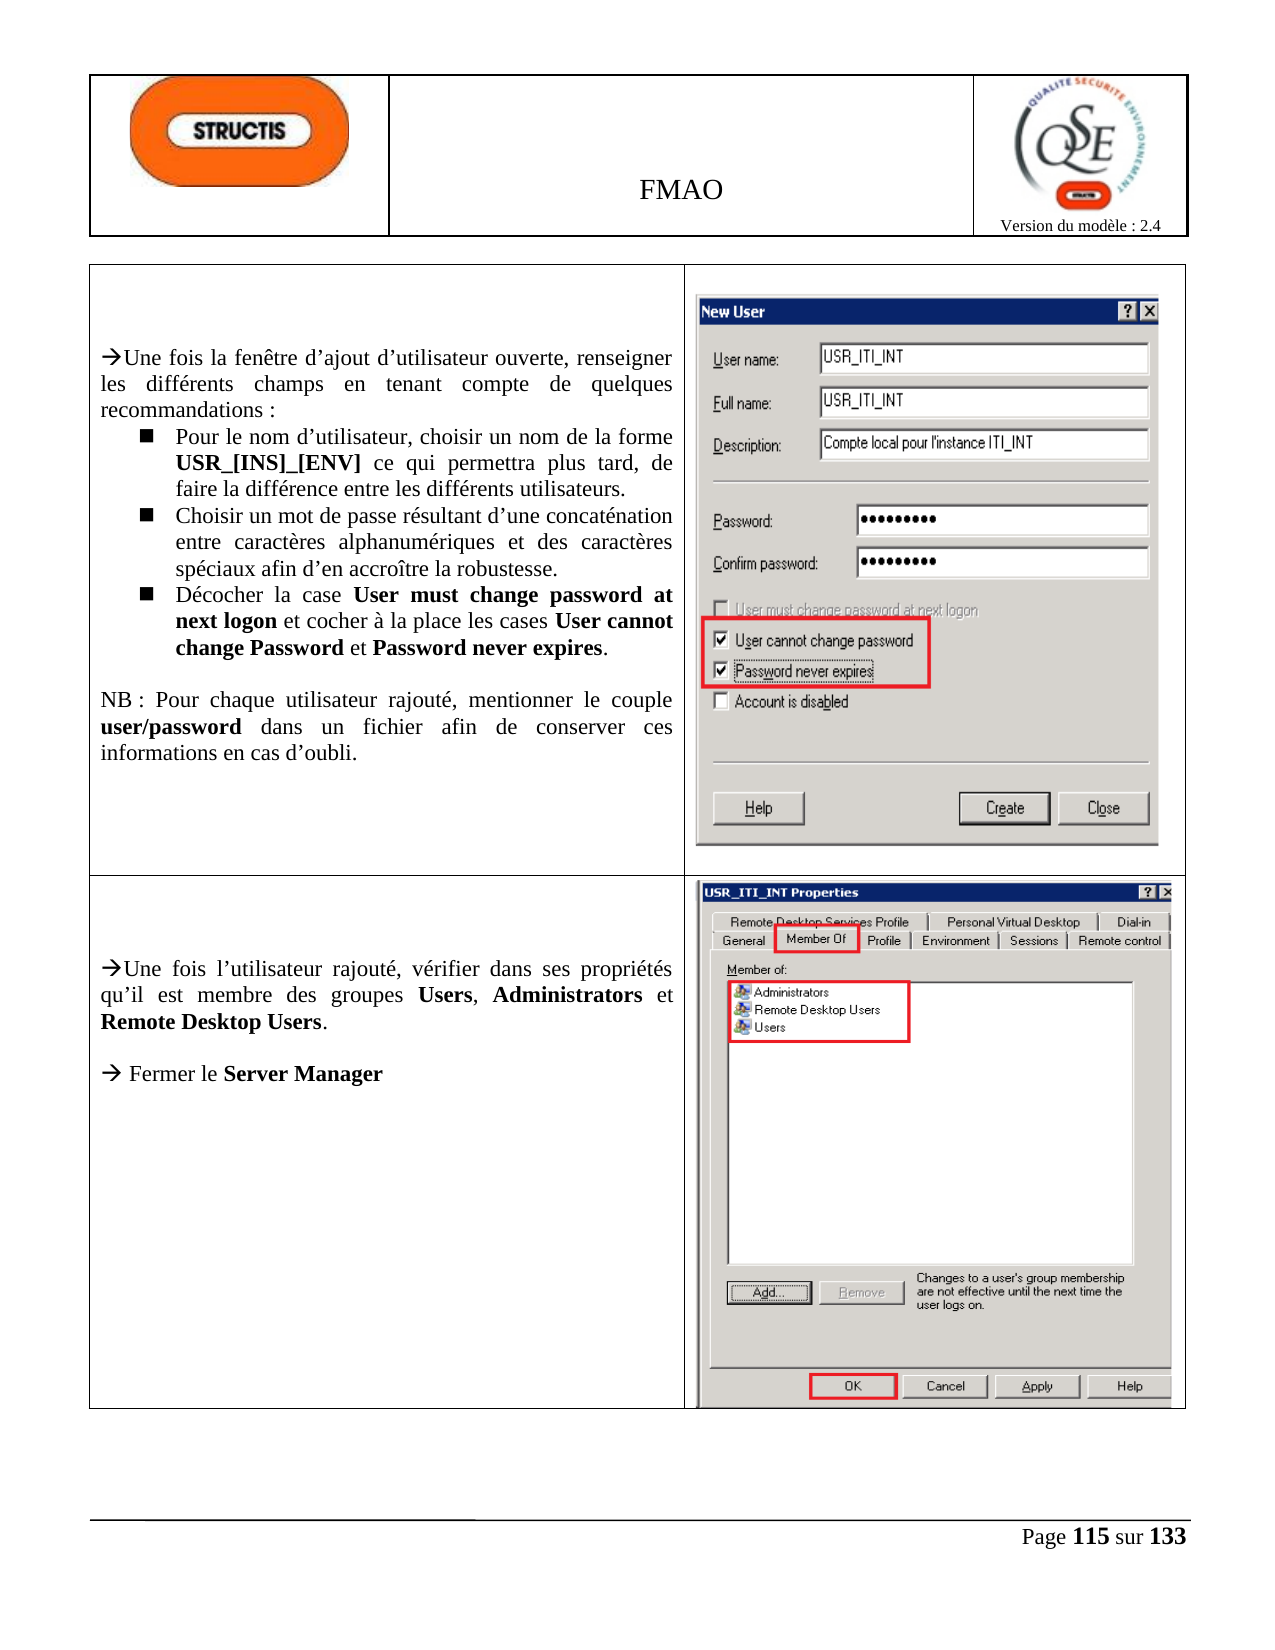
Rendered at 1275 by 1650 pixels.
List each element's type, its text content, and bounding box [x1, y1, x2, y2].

table_cell [685, 265, 1185, 875]
picture [129, 76, 349, 187]
picture [695, 876, 1172, 1408]
picture [1010, 76, 1151, 216]
table_cell Une fois l’utilisateur rajouté, vérifier dans ses propriétés qu’il est membre des groupes Users, Administrators et Remote Desktop Users. Fermer le Server Manager [90, 876, 684, 1408]
table_cell [685, 876, 695, 1408]
picture [695, 291, 1160, 849]
table_cell [1172, 876, 1185, 1408]
